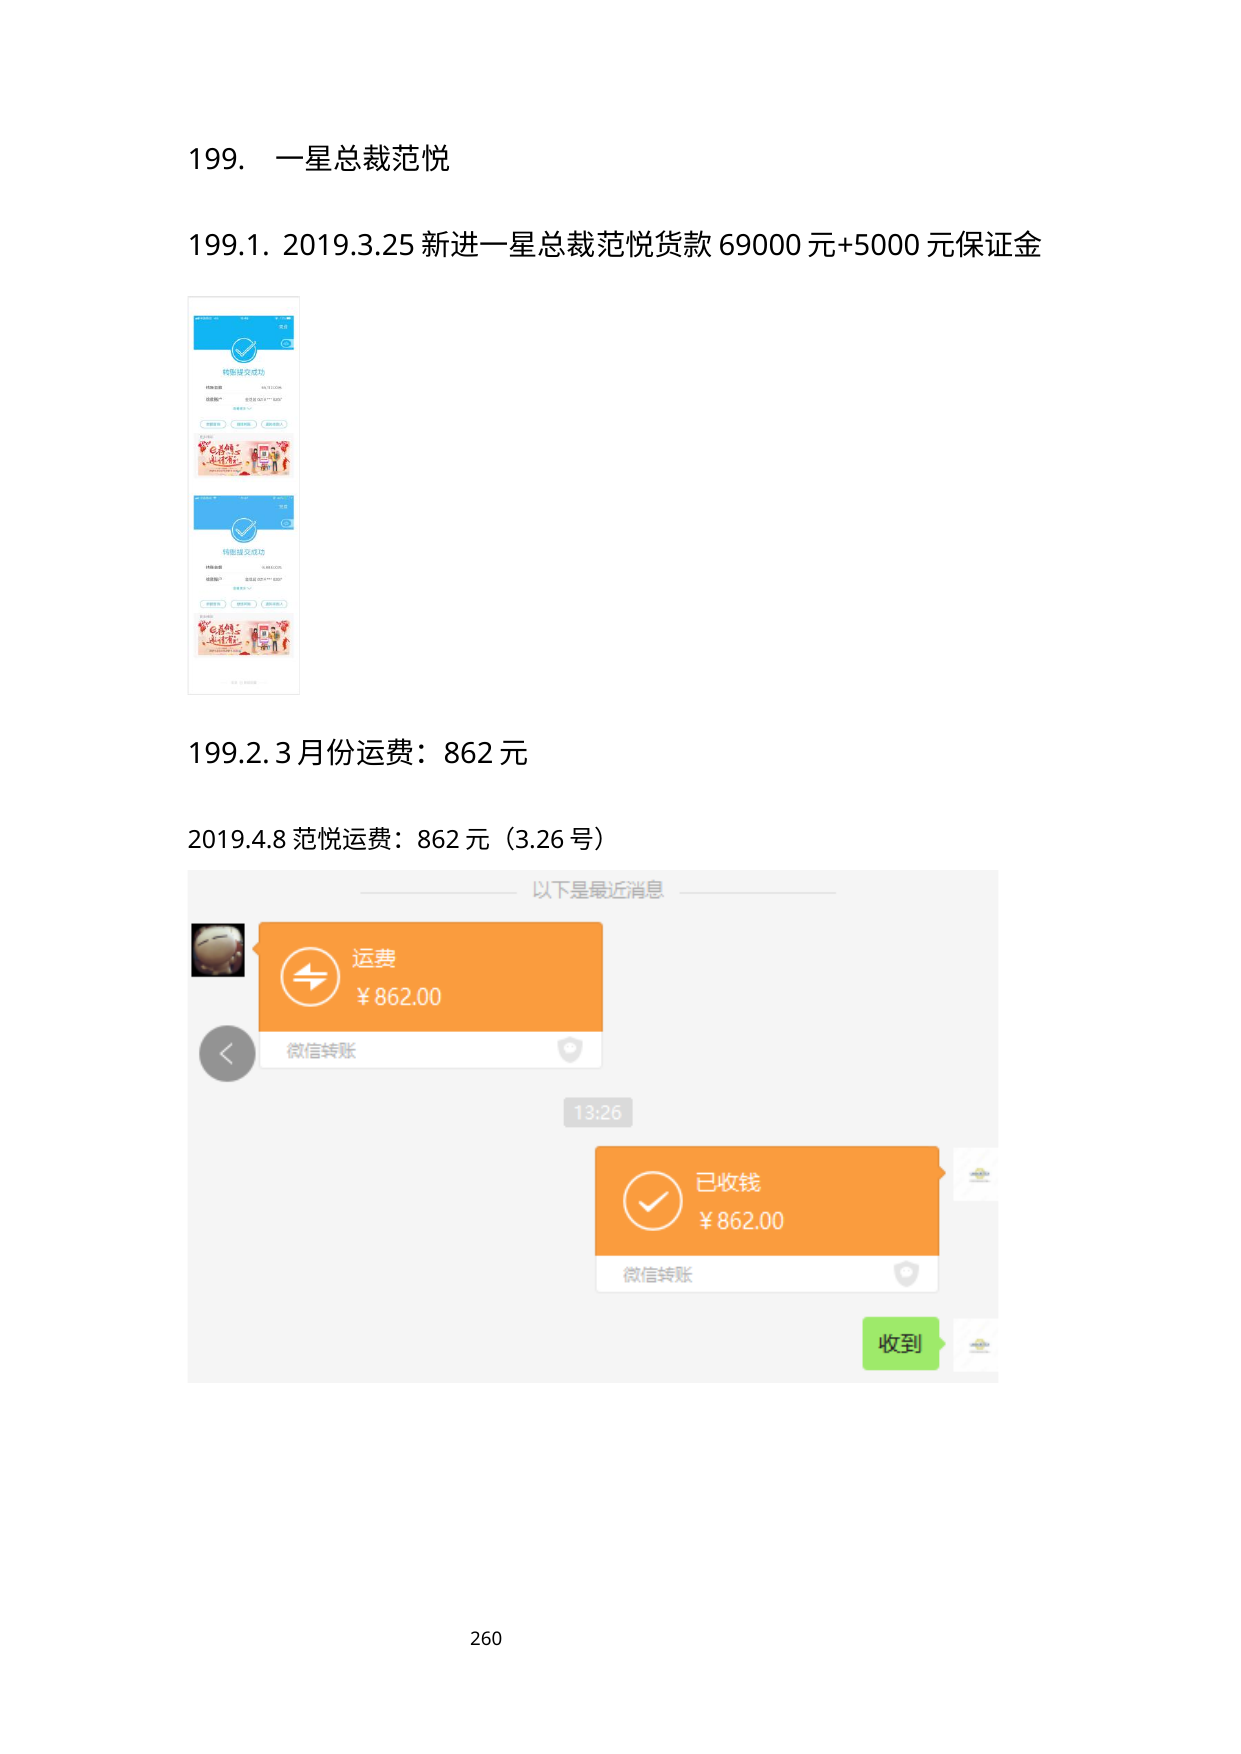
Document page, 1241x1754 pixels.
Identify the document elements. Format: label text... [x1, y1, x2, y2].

picture [187, 870, 999, 1383]
picture [187, 296, 300, 695]
subtitle 一星总裁范悦 [187, 124, 1053, 189]
subtitle 3月份运费：862元 [187, 719, 1053, 784]
text 2019.4.8范悦运费：862元（3.26号） [187, 805, 1053, 870]
subtitle 2019.3.25新进一星总裁范悦货款69000元+5000元保证金 [187, 210, 1053, 275]
